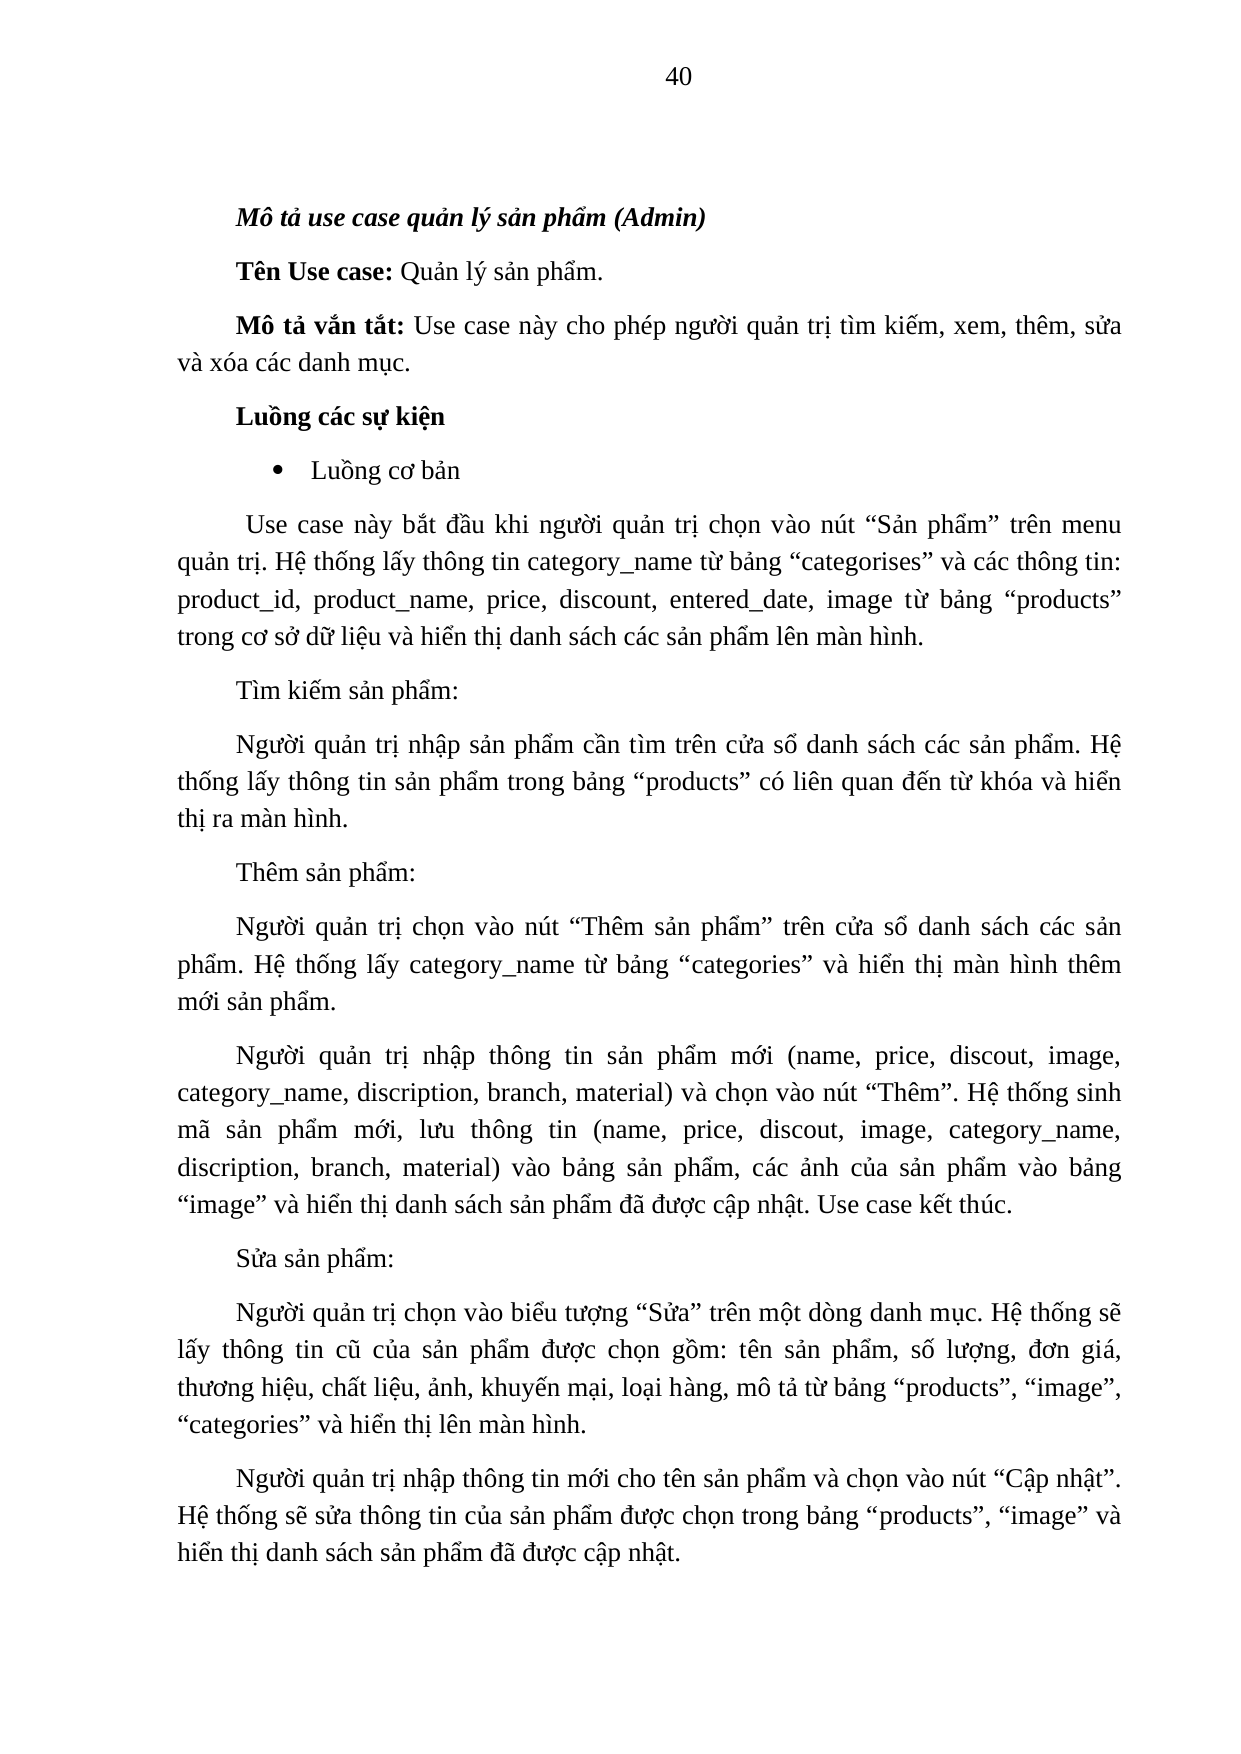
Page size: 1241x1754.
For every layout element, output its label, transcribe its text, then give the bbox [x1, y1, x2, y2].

text Luồng các sự kiện [177, 400, 1122, 431]
text Người quản trị nhập sản phẩm cần tìm trên cửa sổ danh sách các sản phẩm. Hệ thống lấy thông tin sản phẩm trong bảng “products” có liên quan đến từ khóa và hiển thị ra màn hình. [177, 728, 1122, 834]
text Người quản trị chọn vào biểu tượng “Sửa” trên một dòng danh mục. Hệ thống sẽ lấy thông tin cũ của sản phẩm được chọn gồm: tên sản phẩm, số lượng, đơn giá, thương hiệu, chất liệu, ảnh, khuyến mại, loại hàng, mô tả từ bảng “products”, “image”, “categories” và hiển thị lên màn hình. [177, 1296, 1122, 1439]
text Mô tả use case quản lý sản phẩm (Admin) [177, 201, 1122, 232]
text Tên Use case: Quản lý sản phẩm. [177, 255, 1122, 286]
text Mô tả vắn tắt: Use case này cho phép người quản trị tìm kiếm, xem, thêm, sửa và xóa các danh mục. [177, 309, 1122, 377]
text Người quản trị chọn vào nút “Thêm sản phẩm” trên cửa sổ danh sách các sản phẩm. Hệ thống lấy category_name từ bảng “categories” và hiển thị màn hình thêm mới sản phẩm. [177, 911, 1122, 1016]
text Thêm sản phẩm: [177, 857, 1122, 888]
text Tìm kiếm sản phẩm: [177, 674, 1122, 705]
text Người quản trị nhập thông tin mới cho tên sản phẩm và chọn vào nút “Cập nhật”. Hệ thống sẽ sửa thông tin của sản phẩm được chọn trong bảng “products”, “image” và hiển thị danh sách sản phẩm đã được cập nhật. [177, 1462, 1122, 1568]
text Người quản trị nhập thông tin sản phẩm mới (name, price, discout, image, category_name, discription, branch, material) và chọn vào nút “Thêm”. Hệ thống sinh mã sản phẩm mới, lưu thông tin (name, price, discout, image, category_name, discription, branch, material) vào bảng sản phẩm, các ảnh của sản phẩm vào bảng “image” và hiển thị danh sách sản phẩm đã được cập nhật. Use case kết thúc. [177, 1039, 1122, 1219]
list Luồng cơ bản [273, 454, 1122, 485]
text Use case này bắt đầu khi người quản trị chọn vào nút “Sản phẩm” trên menu quản trị. Hệ thống lấy thông tin category_name từ bảng “categorises” và các thông tin: product_id, product_name, price, discount, entered_date, image từ bảng “products” trong cơ sở dữ liệu và hiển thị danh sách các sản phẩm lên màn hình. [177, 508, 1122, 651]
text Sửa sản phẩm: [177, 1242, 1122, 1273]
